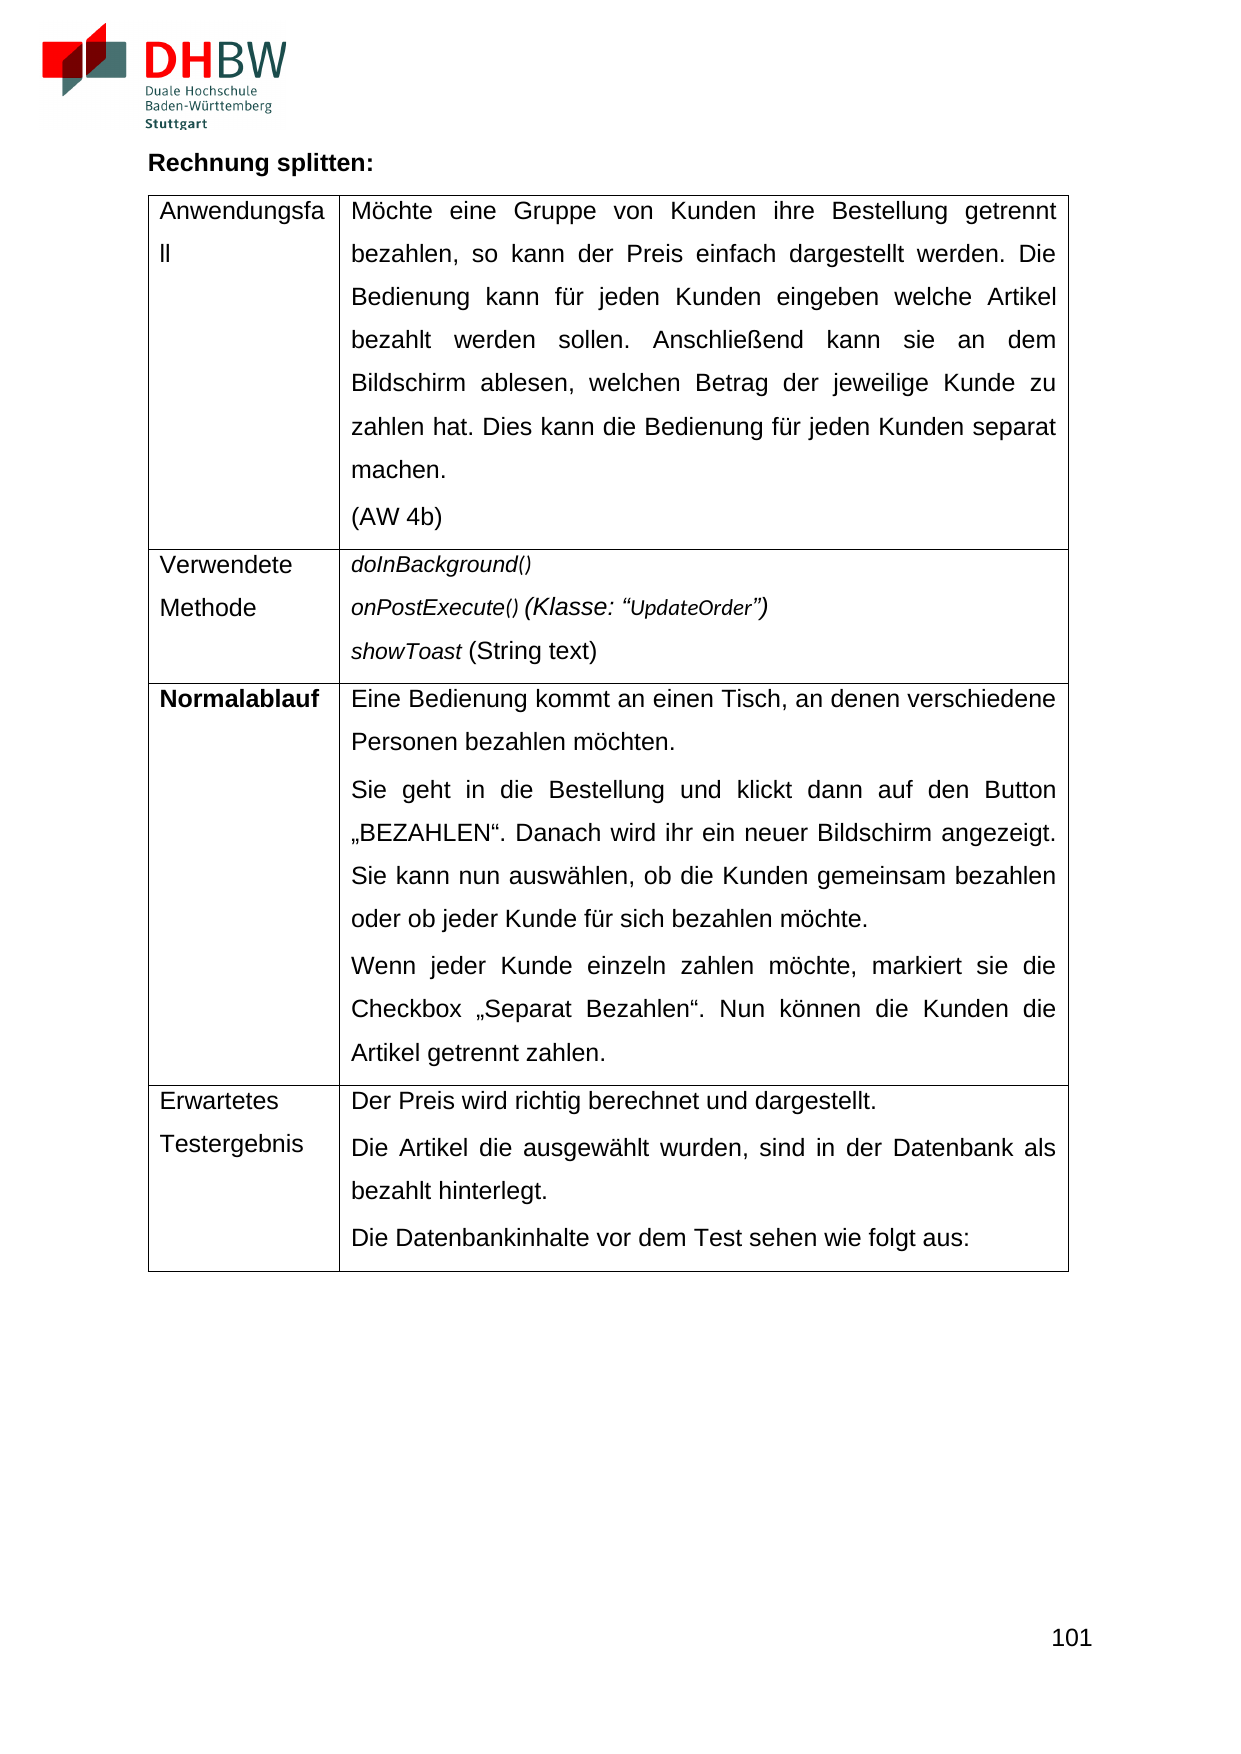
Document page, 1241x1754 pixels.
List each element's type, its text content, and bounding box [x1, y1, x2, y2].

table_header Möchte eine Gruppe von Kunden ihre Bestellung getrennt bezahlen, so kann der Preis einfach dargestellt werden. Die Bedienung kann für jeden Kunden eingeben welche Artikel bezahlt werden sollen. Anschließend kann sie an dem Bildschirm ablesen, welchen Betrag der jeweilige Kunde zu zahlen hat. Dies kann die Bedienung für jeden Kunden separat machen. (AW 4b) [340, 196, 1068, 549]
table_cell doInBackground() onPostExecute() (Klasse: “UpdateOrder”) showToast (String text) [340, 550, 1068, 683]
table_cell Verwendete Methode [149, 550, 339, 683]
table_cell Eine Bedienung kommt an einen Tisch, an denen verschiedene Personen bezahlen möchten. Sie geht in die Bestellung und klickt dann auf den Button „BEZAHLEN“. Danach wird ihr ein neuer Bildschirm angezeigt. Sie kann nun auswählen, ob die Kunden gemeinsam bezahlen oder ob jeder Kunde für sich bezahlen möchte. Wenn jeder Kunde einzeln zahlen möchte, markiert sie die Checkbox „Separat Bezahlen“. Nun können die Kunden die Artikel getrennt zahlen. [340, 684, 1068, 1085]
picture [39, 20, 286, 130]
table_header Anwendungsfall [149, 196, 339, 549]
text Rechnung splitten: [148, 148, 1093, 176]
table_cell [149, 1086, 339, 1271]
table_cell Normalablauf [149, 684, 339, 1085]
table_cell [340, 1086, 1068, 1271]
